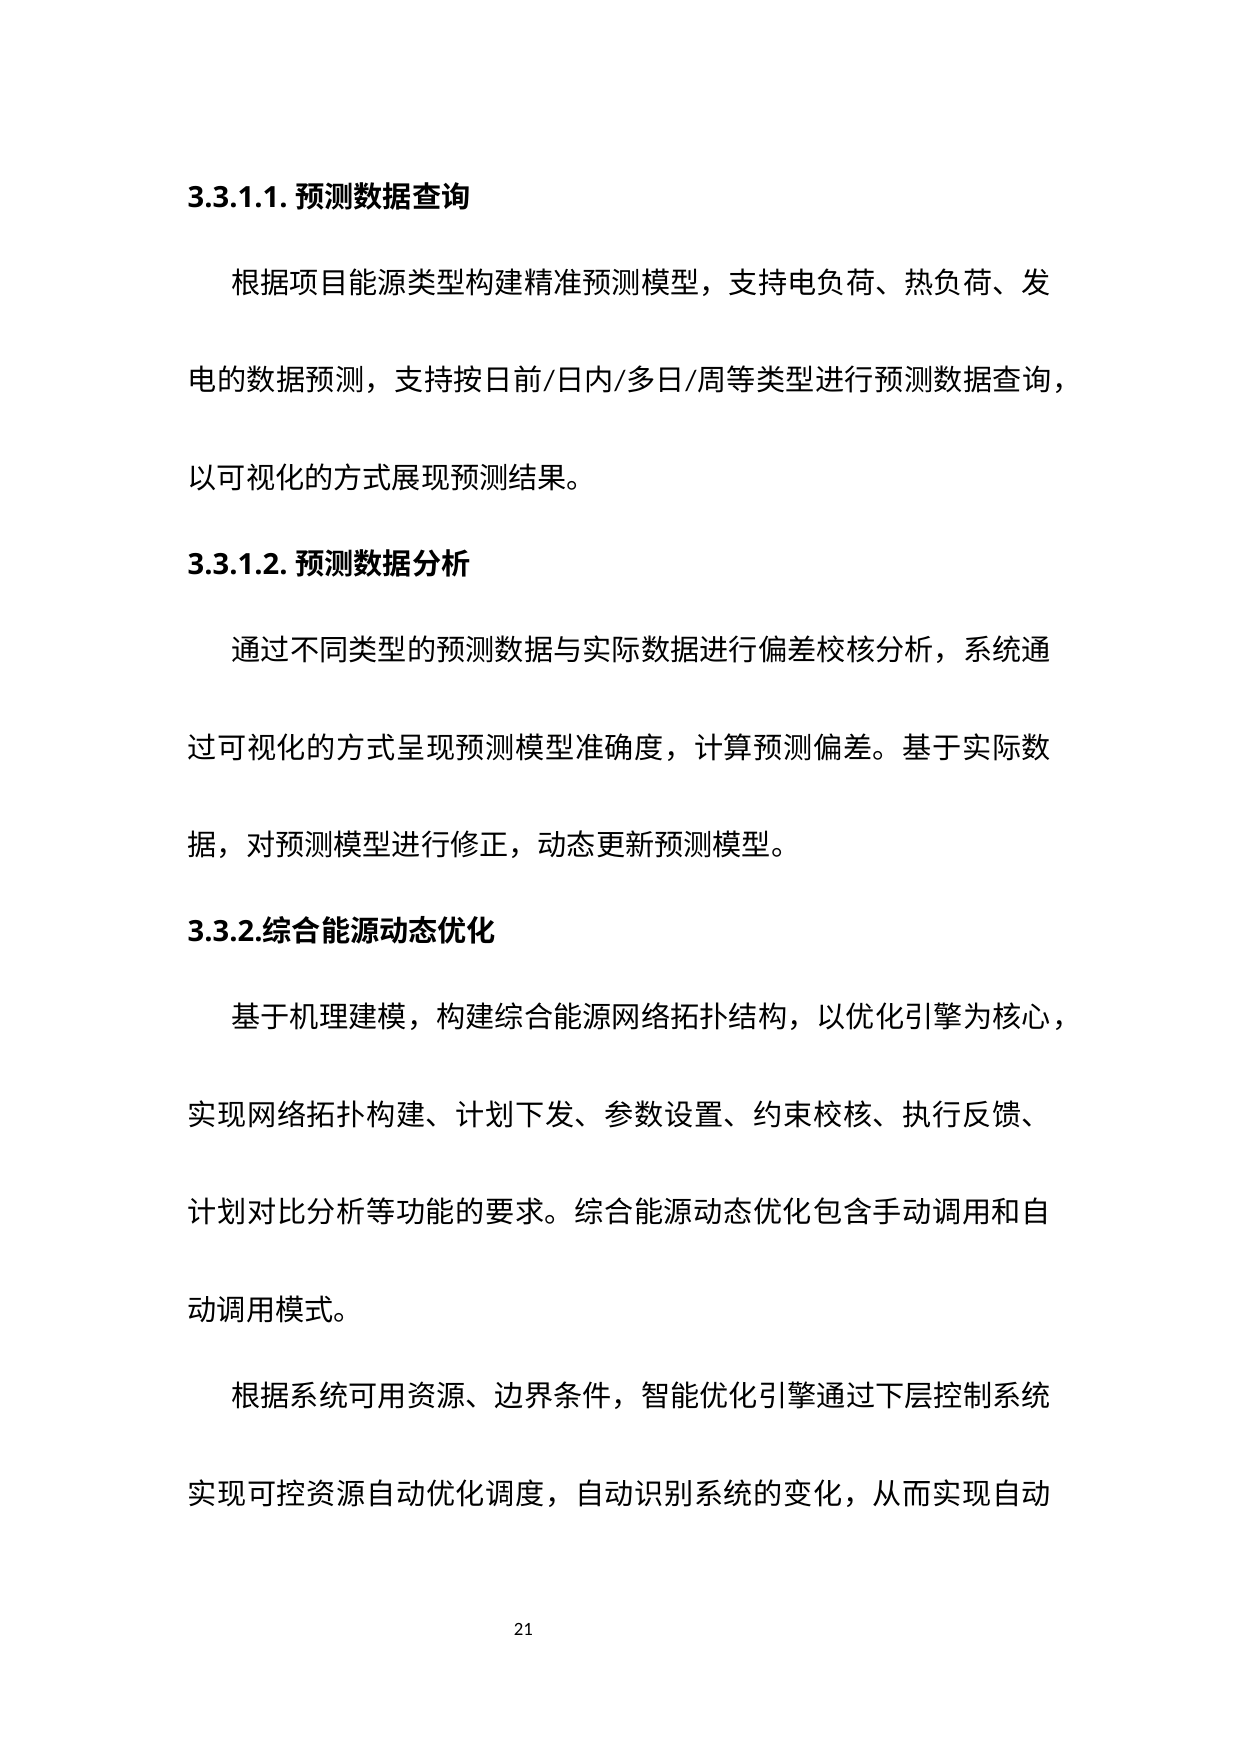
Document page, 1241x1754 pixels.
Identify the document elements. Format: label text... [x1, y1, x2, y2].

subtitle 综合能源动态优化 [187, 897, 1053, 962]
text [187, 1361, 1053, 1524]
subtitle 预测数据分析 [187, 529, 1053, 594]
text 通过不同类型的预测数据与实际数据进行偏差校核分析，系统通过可视化的方式呈现预测模型准确度，计算预测偏差。基于实际数据，对预测模型进行修正，动态更新预测模型。 [187, 615, 1053, 875]
subtitle 预测数据查询 [187, 162, 1053, 227]
text 基于机理建模，构建综合能源网络拓扑结构，以优化引擎为核心，实现网络拓扑构建、计划下发、参数设置、约束校核、执行反馈、计划对比分析等功能的要求。综合能源动态优化包含手动调用和自动调用模式。 [187, 983, 1053, 1340]
text 根据项目能源类型构建精准预测模型，支持电负荷、热负荷、发电的数据预测，支持按日前/日内/多日/周等类型进行预测数据查询，以可视化的方式展现预测结果。 [187, 248, 1053, 508]
